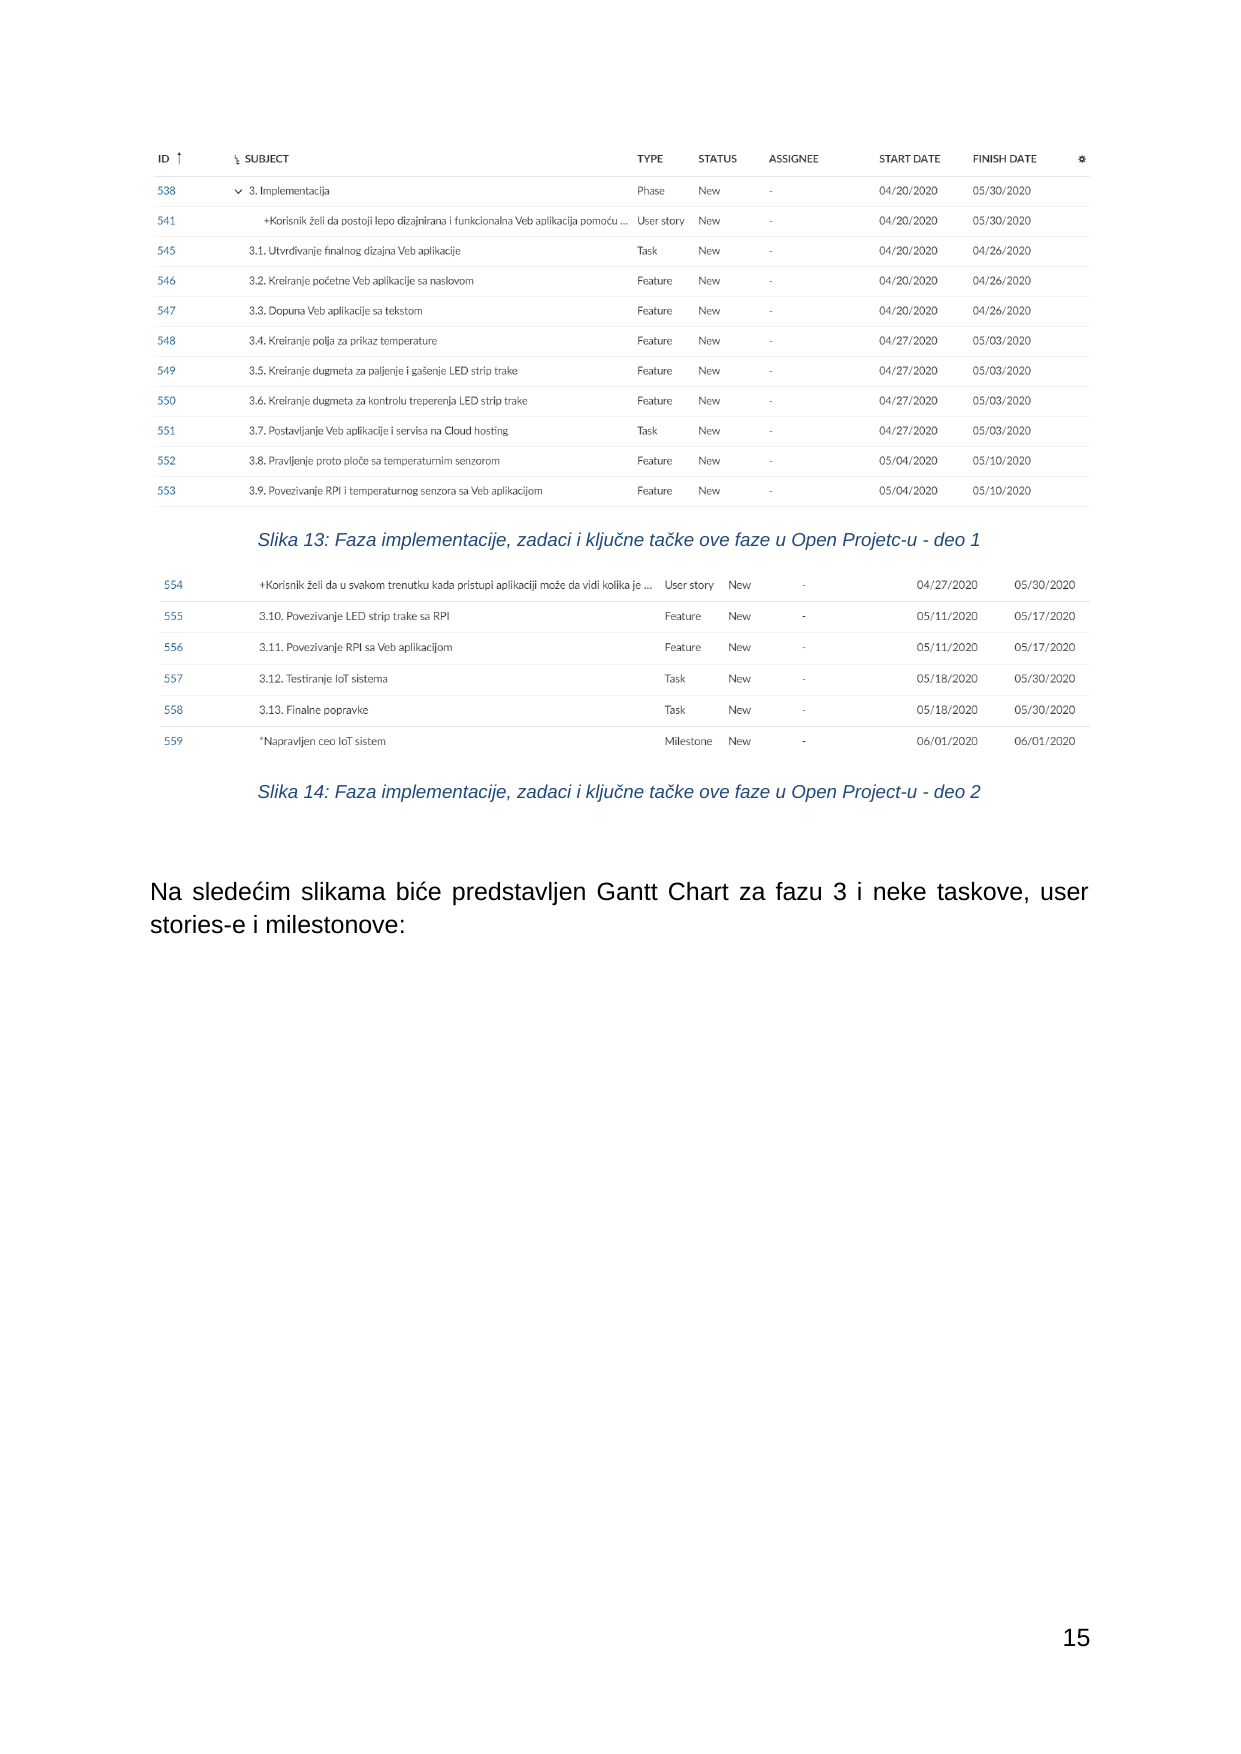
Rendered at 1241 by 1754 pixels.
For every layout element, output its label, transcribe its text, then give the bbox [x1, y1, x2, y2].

text Slika 14: Faza implementacije, zadaci i ključne tačke ove faze u Open Project-u - deo 2 [150, 781, 1090, 803]
text Na sledećim slikama biće predstavljen Gantt Chart za fazu 3 i neke taskove, user stories-e i milestonove: [150, 877, 1090, 939]
picture [150, 150, 1091, 508]
text Slika 13: Faza implementacije, zadaci i ključne tačke ove faze u Open Projetc-u - deo 1 [150, 529, 1090, 550]
picture [150, 571, 1091, 756]
